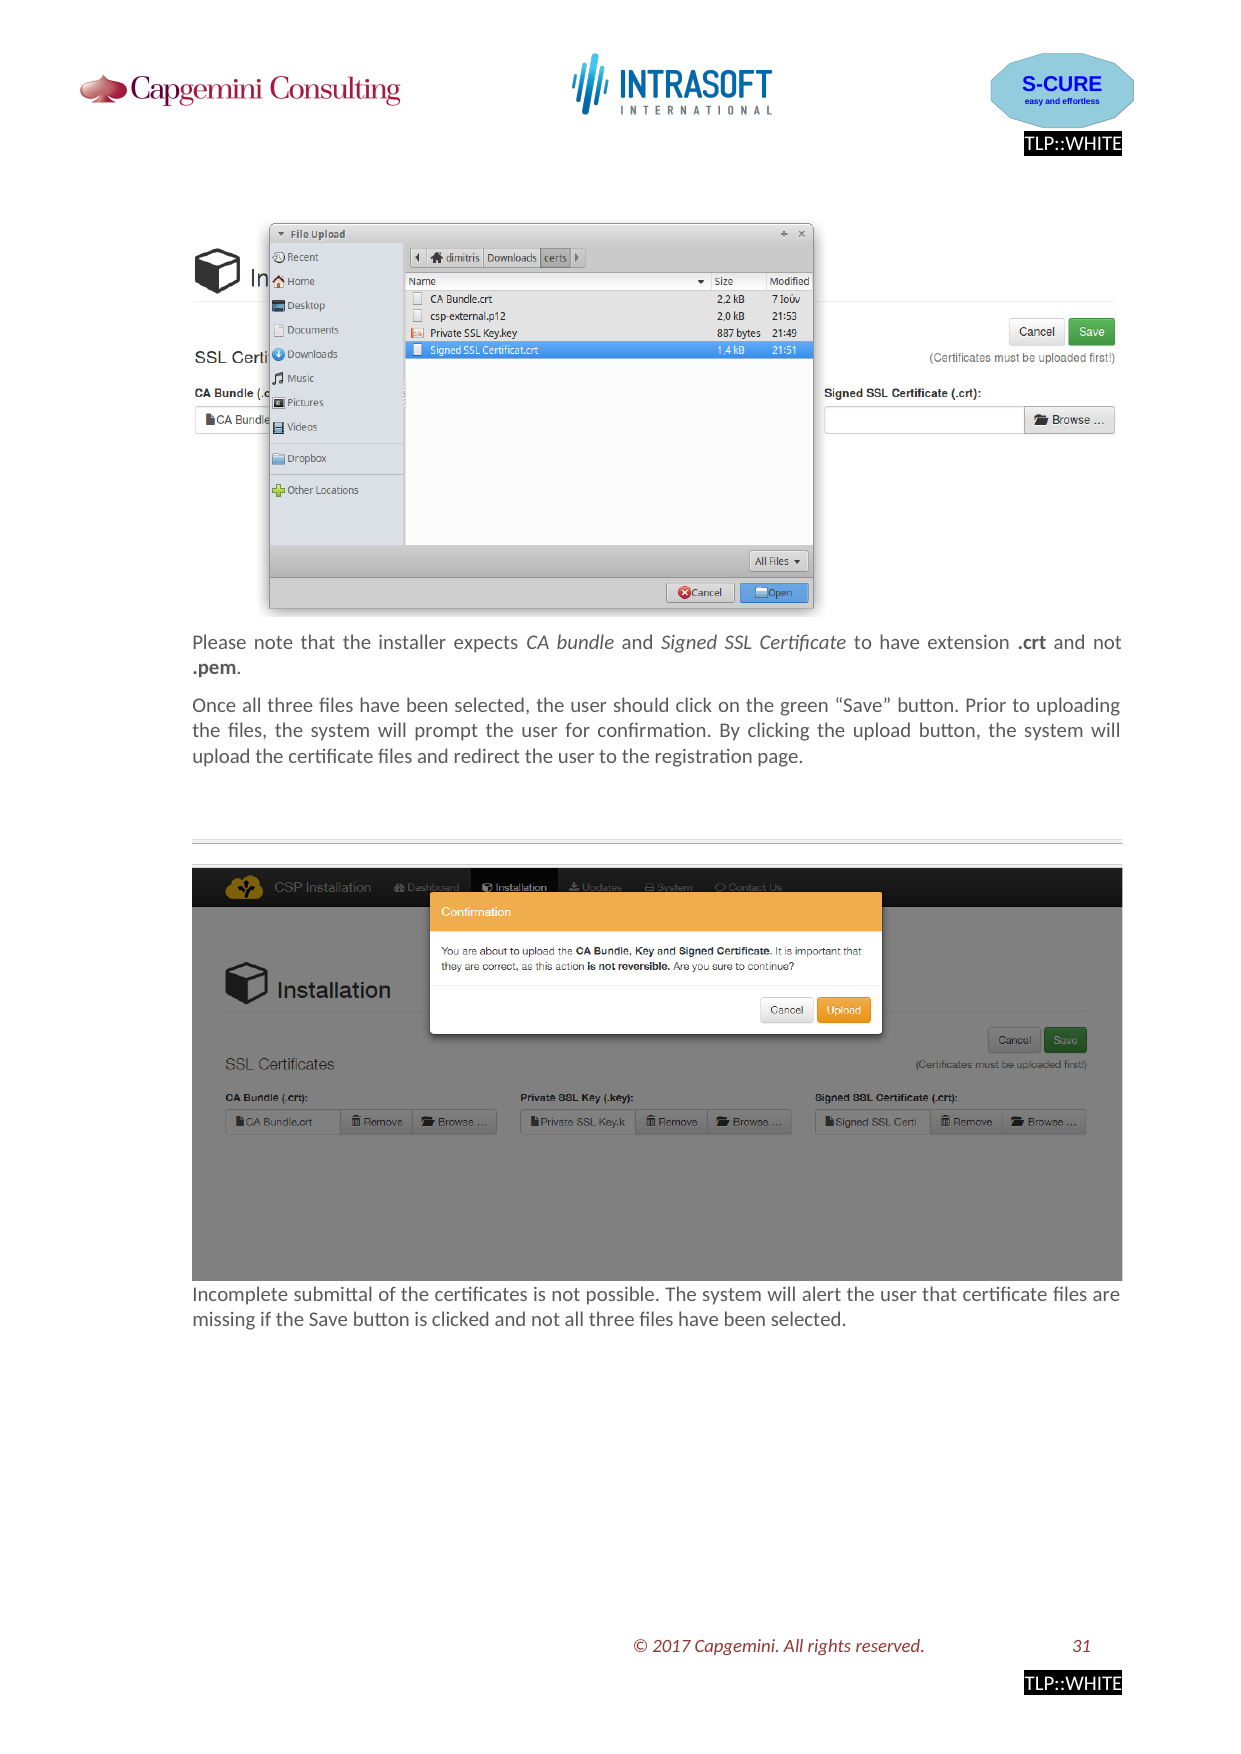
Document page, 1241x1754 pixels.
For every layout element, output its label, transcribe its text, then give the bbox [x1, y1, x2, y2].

picture [192, 818, 1123, 1281]
text Please note that the installer expects CA bundle and Signed SSL Certificate to have extension .crt and not .pem. [192, 629, 1122, 680]
text Incomplete submittal of the certificates is not possible. The system will alert the user that certificate files are missing if the Save button is clicked and not all three files have been selected. [192, 1281, 1122, 1332]
picture [192, 206, 1123, 617]
picture [571, 52, 773, 116]
text Once all three files have been selected, the user should click on the green “Save” button. Prior to uploading the files, the system will prompt the user for confirmation. By clicking the upload button, the system will upload the certificate files and redirect the user to the registration page. [192, 692, 1122, 768]
